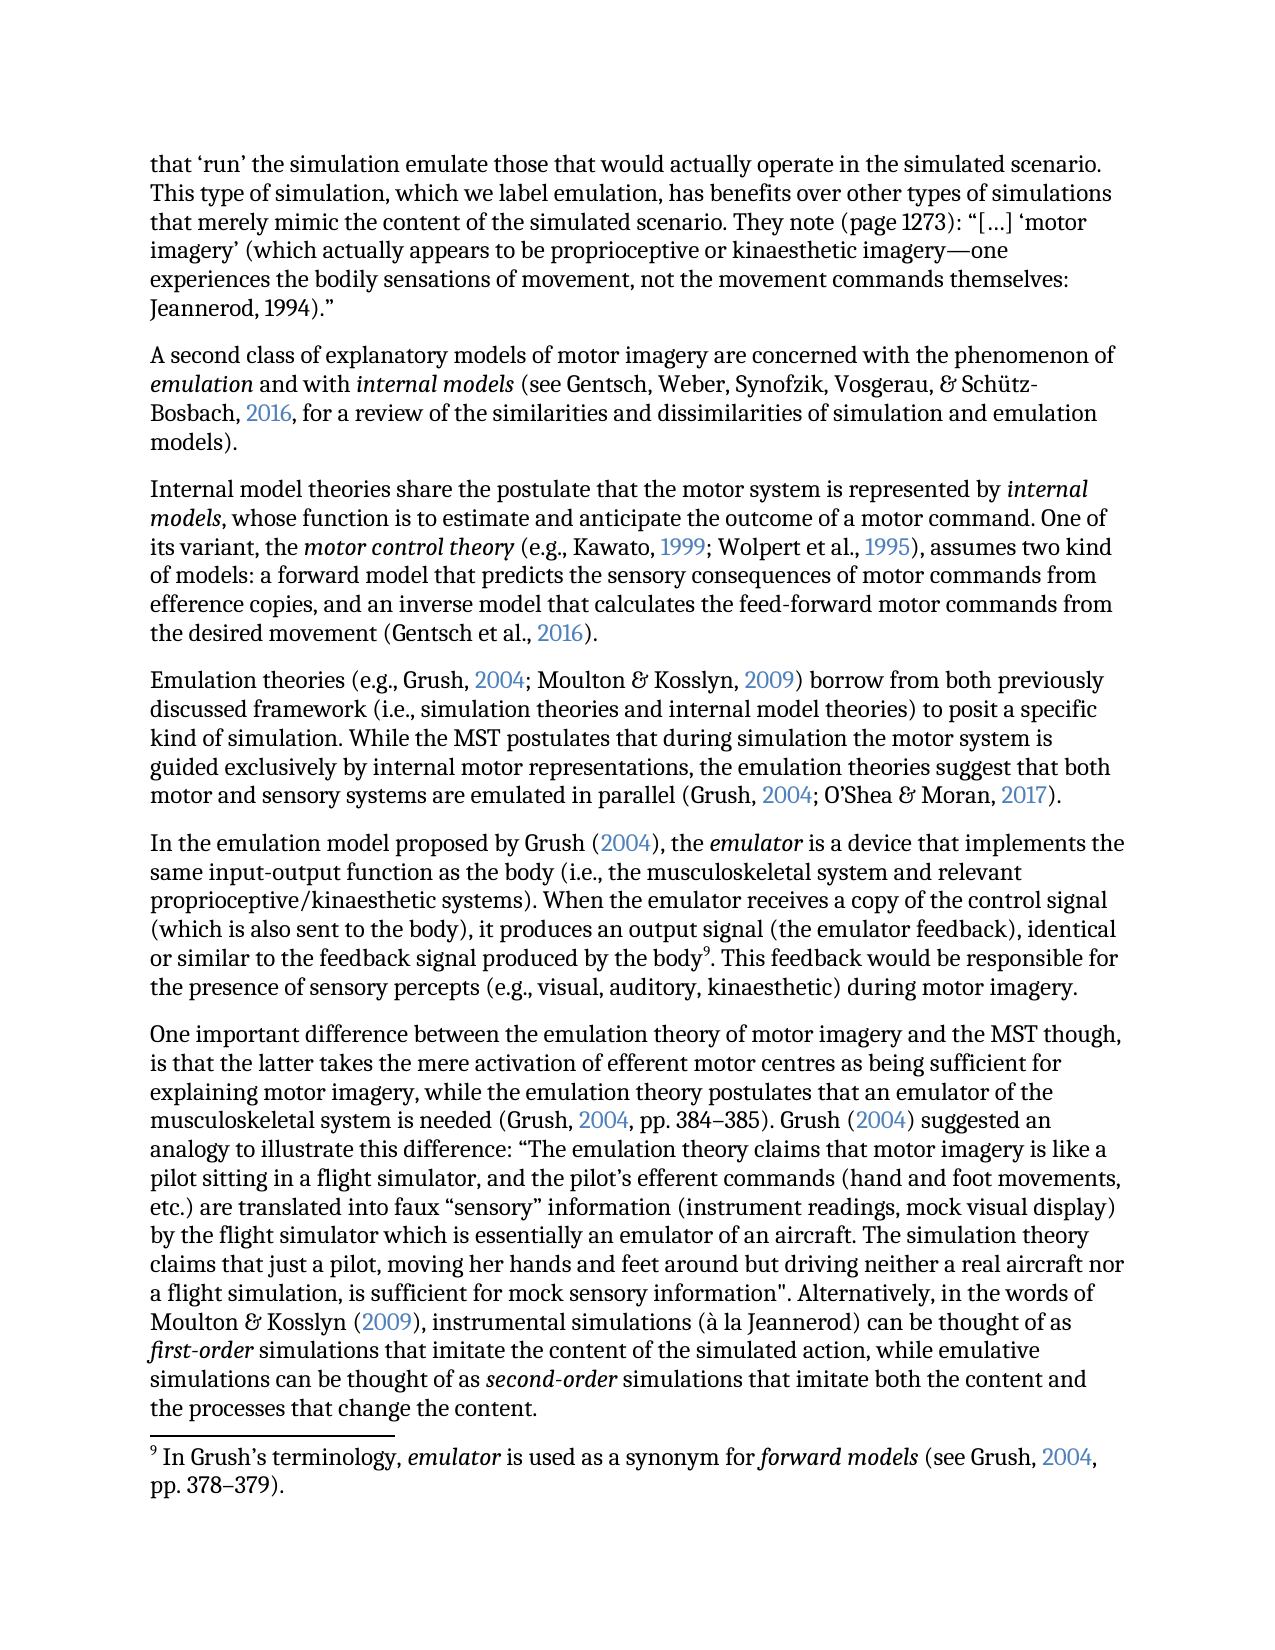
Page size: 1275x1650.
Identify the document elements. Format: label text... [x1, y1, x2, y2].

text Internal model theories share the postulate that the motor system is represented by internal models, whose function is to estimate and anticipate the outcome of a motor command. One of its variant, the motor control theory (e.g., Kawato, 1999; Wolpert et al., 1995), assumes two kind of models: a forward model that predicts the sensory consequences of motor commands from efference copies, and an inverse model that calculates the feed-forward motor commands from the desired movement (Gentsch et al., 2016). [150, 475, 1125, 647]
text In the emulation model proposed by Grush (2004), the emulator is a device that implements the same input-output function as the body (i.e., the musculoskeletal system and relevant proprioceptive/kinaesthetic systems). When the emulator receives a copy of the control signal (which is also sent to the body), it produces an output signal (the emulator feedback), identical or similar to the feedback signal produced by the body. This feedback would be responsible for the presence of sensory percepts (e.g., visual, auditory, kinaesthetic) during motor imagery. [150, 829, 1125, 1001]
text One important difference between the emulation theory of motor imagery and the MST though, is that the latter takes the mere activation of efferent motor centres as being sufficient for explaining motor imagery, while the emulation theory postulates that an emulator of the musculoskeletal system is needed (Grush, 2004, pp. 384–385). Grush (2004) suggested an analogy to illustrate this difference: “The emulation theory claims that motor imagery is like a pilot sitting in a flight simulator, and the pilot’s efferent commands (hand and foot movements, etc.) are translated into faux “sensory” information (instrument readings, mock visual display) by the flight simulator which is essentially an emulator of an aircraft. The simulation theory claims that just a pilot, moving her hands and feet around but driving neither a real aircraft nor a flight simulation, is sufficient for mock sensory information". Alternatively, in the words of Moulton & Kosslyn (2009), instrumental simulations (à la Jeannerod) can be thought of as first-order simulations that imitate the content of the simulated action, while emulative simulations can be thought of as second-order simulations that imitate both the content and the processes that change the content. [150, 1020, 1125, 1422]
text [150, 150, 1125, 322]
text A second class of explanatory models of motor imagery are concerned with the phenomenon of emulation and with internal models (see Gentsch, Weber, Synofzik, Vosgerau, & Schütz-Bosbach, 2016, for a review of the similarities and dissimilarities of simulation and emulation models). [150, 341, 1125, 456]
text Emulation theories (e.g., Grush, 2004; Moulton & Kosslyn, 2009) borrow from both previously discussed framework (i.e., simulation theories and internal model theories) to posit a specific kind of simulation. While the MST postulates that during simulation the motor system is guided exclusively by internal motor representations, the emulation theories suggest that both motor and sensory systems are emulated in parallel (Grush, 2004; O’Shea & Moran, 2017). [150, 666, 1125, 810]
